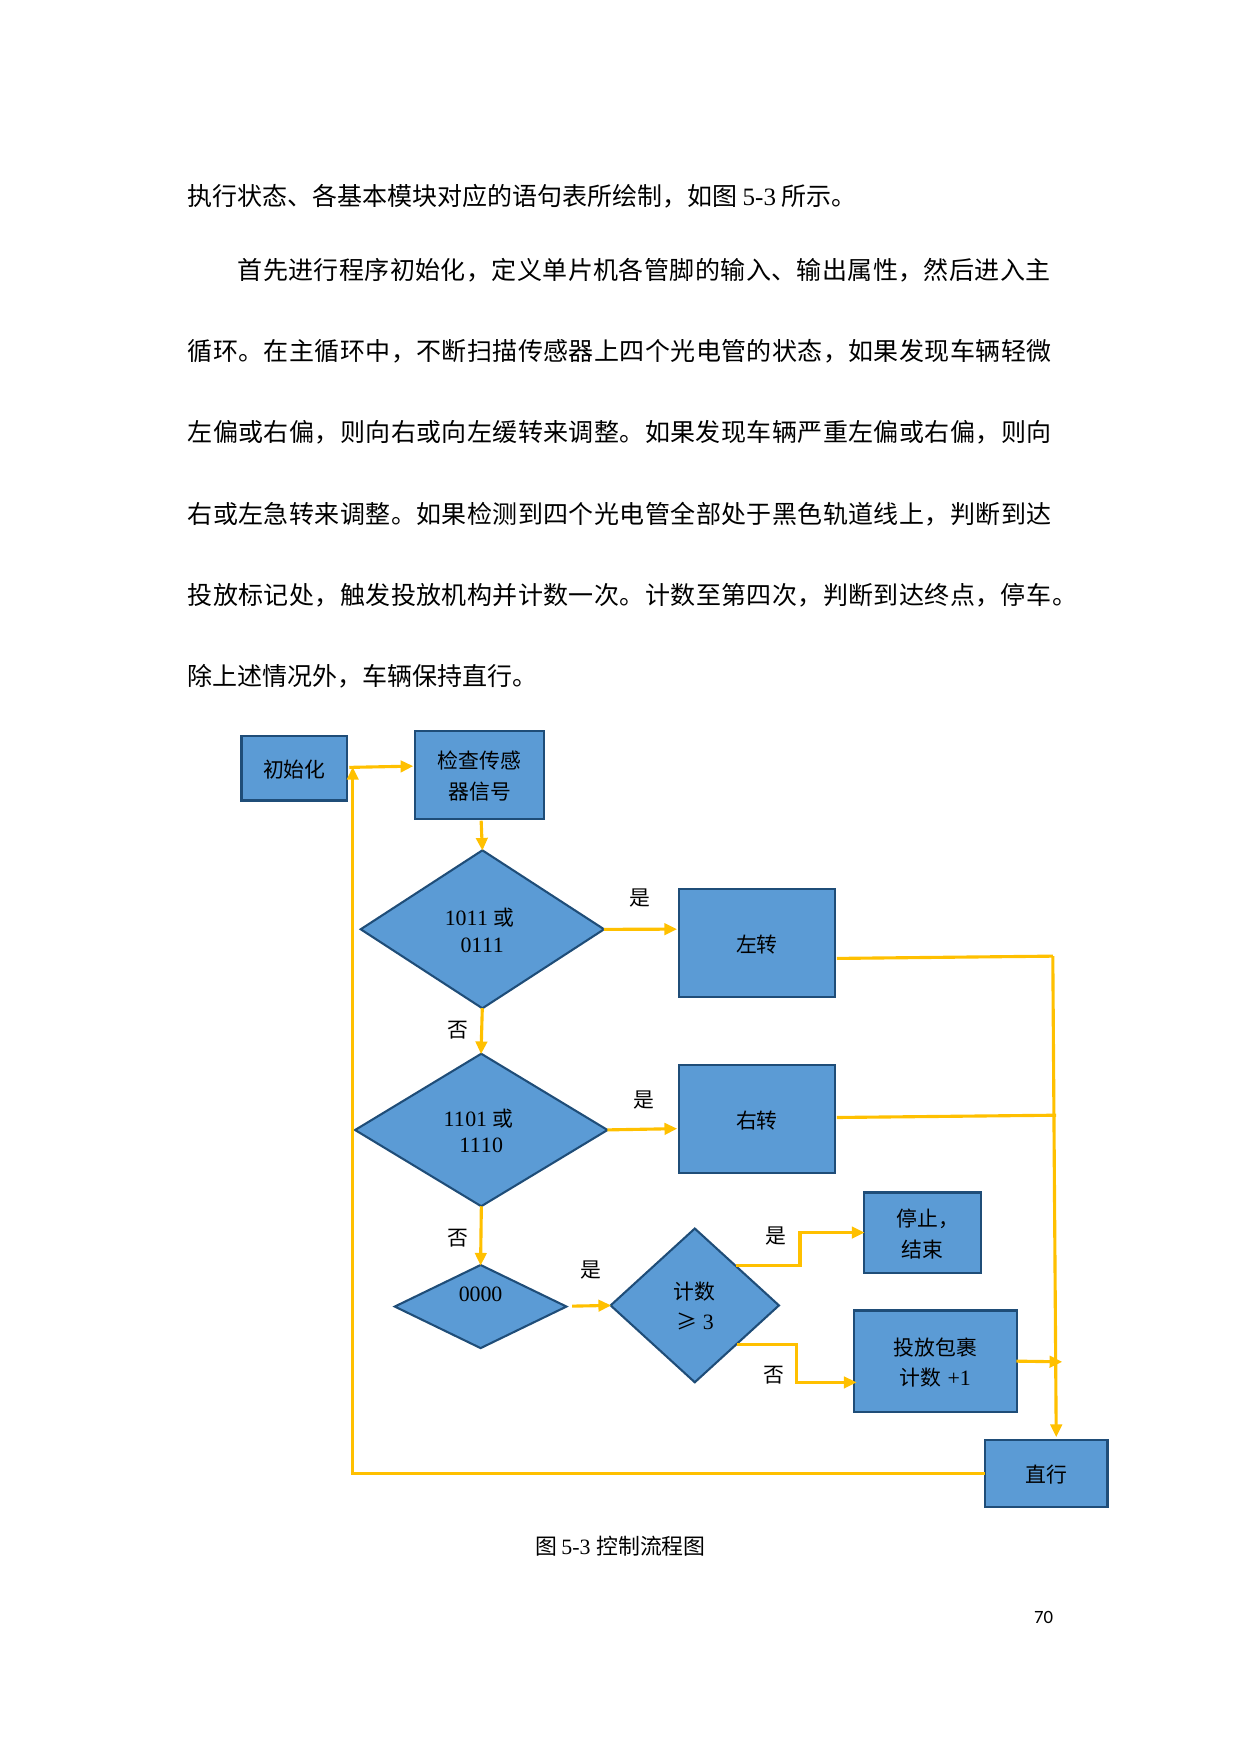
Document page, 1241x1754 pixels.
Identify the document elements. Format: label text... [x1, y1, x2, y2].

text 图5-3 控制流程图 [187, 1529, 1053, 1561]
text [187, 162, 1053, 227]
text 首先进行程序初始化，定义单片机各管脚的输入、输出属性，然后进入主循环。在主循环中，不断扫描传感器上四个光电管的状态，如果发现车辆轻微左偏或右偏，则向右或向左缓转来调整。如果发现车辆严重左偏或右偏，则向右或左急转来调整。如果检测到四个光电管全部处于黑色轨道线上，判断到达投放标记处，触发投放机构并计数一次。计数至第四次，判断到达终点，停车。除上述情况外，车辆保持直行。 [187, 236, 1053, 707]
